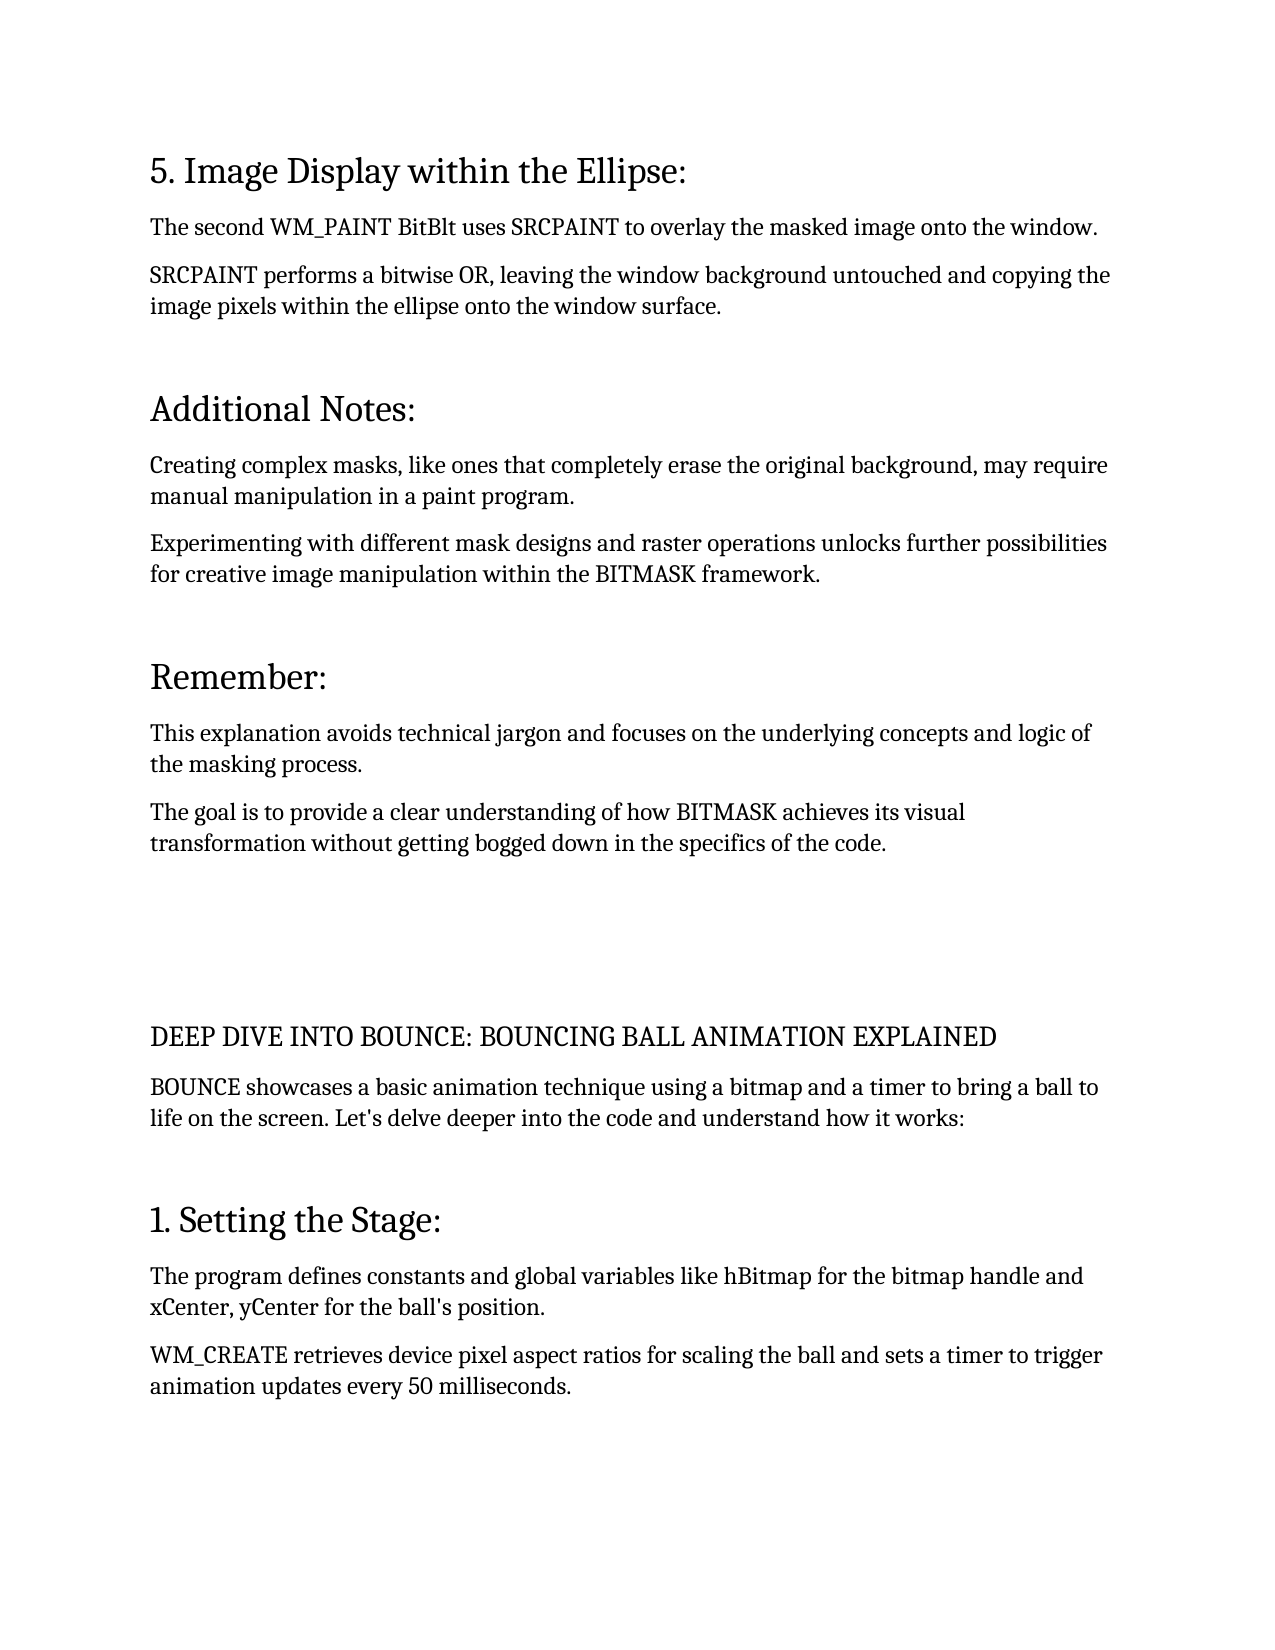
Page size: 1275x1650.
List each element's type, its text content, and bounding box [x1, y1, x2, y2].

text Additional Notes: [150, 387, 1125, 431]
text DEEP DIVE INTO BOUNCE: BOUNCING BALL ANIMATION EXPLAINED [150, 1020, 1125, 1053]
text Remember: [150, 656, 1125, 699]
text The second WM_PAINT BitBlt uses SRCPAINT to overlay the masked image onto the window. [150, 213, 1125, 242]
text Experimenting with different mask designs and raster operations unlocks further possibilities for creative image manipulation within the BITMASK framework. [150, 529, 1125, 589]
text 5. Image Display within the Ellipse: [150, 150, 1125, 193]
text Creating complex masks, like ones that completely erase the original background, may require manual manipulation in a paint program. [150, 451, 1125, 510]
text SRCPAINT performs a bitwise OR, leaving the window background untouched and copying the image pixels within the ellipse onto the window surface. [150, 261, 1125, 321]
text The goal is to provide a clear understanding of how BITMASK achieves its visual transformation without getting bogged down in the specifics of the code. [150, 798, 1125, 858]
text 1. Setting the Stage: [150, 1199, 1125, 1242]
text The program defines constants and global variables like hBitmap for the bitmap handle and xCenter, yCenter for the ball's position. [150, 1262, 1125, 1322]
text WM_CREATE retrieves device pixel aspect ratios for scaling the ball and sets a timer to trigger animation updates every 50 milliseconds. [150, 1341, 1125, 1401]
text BOUNCE showcases a basic animation technique using a bitmap and a timer to bring a ball to life on the screen. Let's delve deeper into the code and understand how it works: [150, 1072, 1125, 1132]
text This explanation avoids technical jargon and focuses on the underlying concepts and logic of the masking process. [150, 719, 1125, 779]
